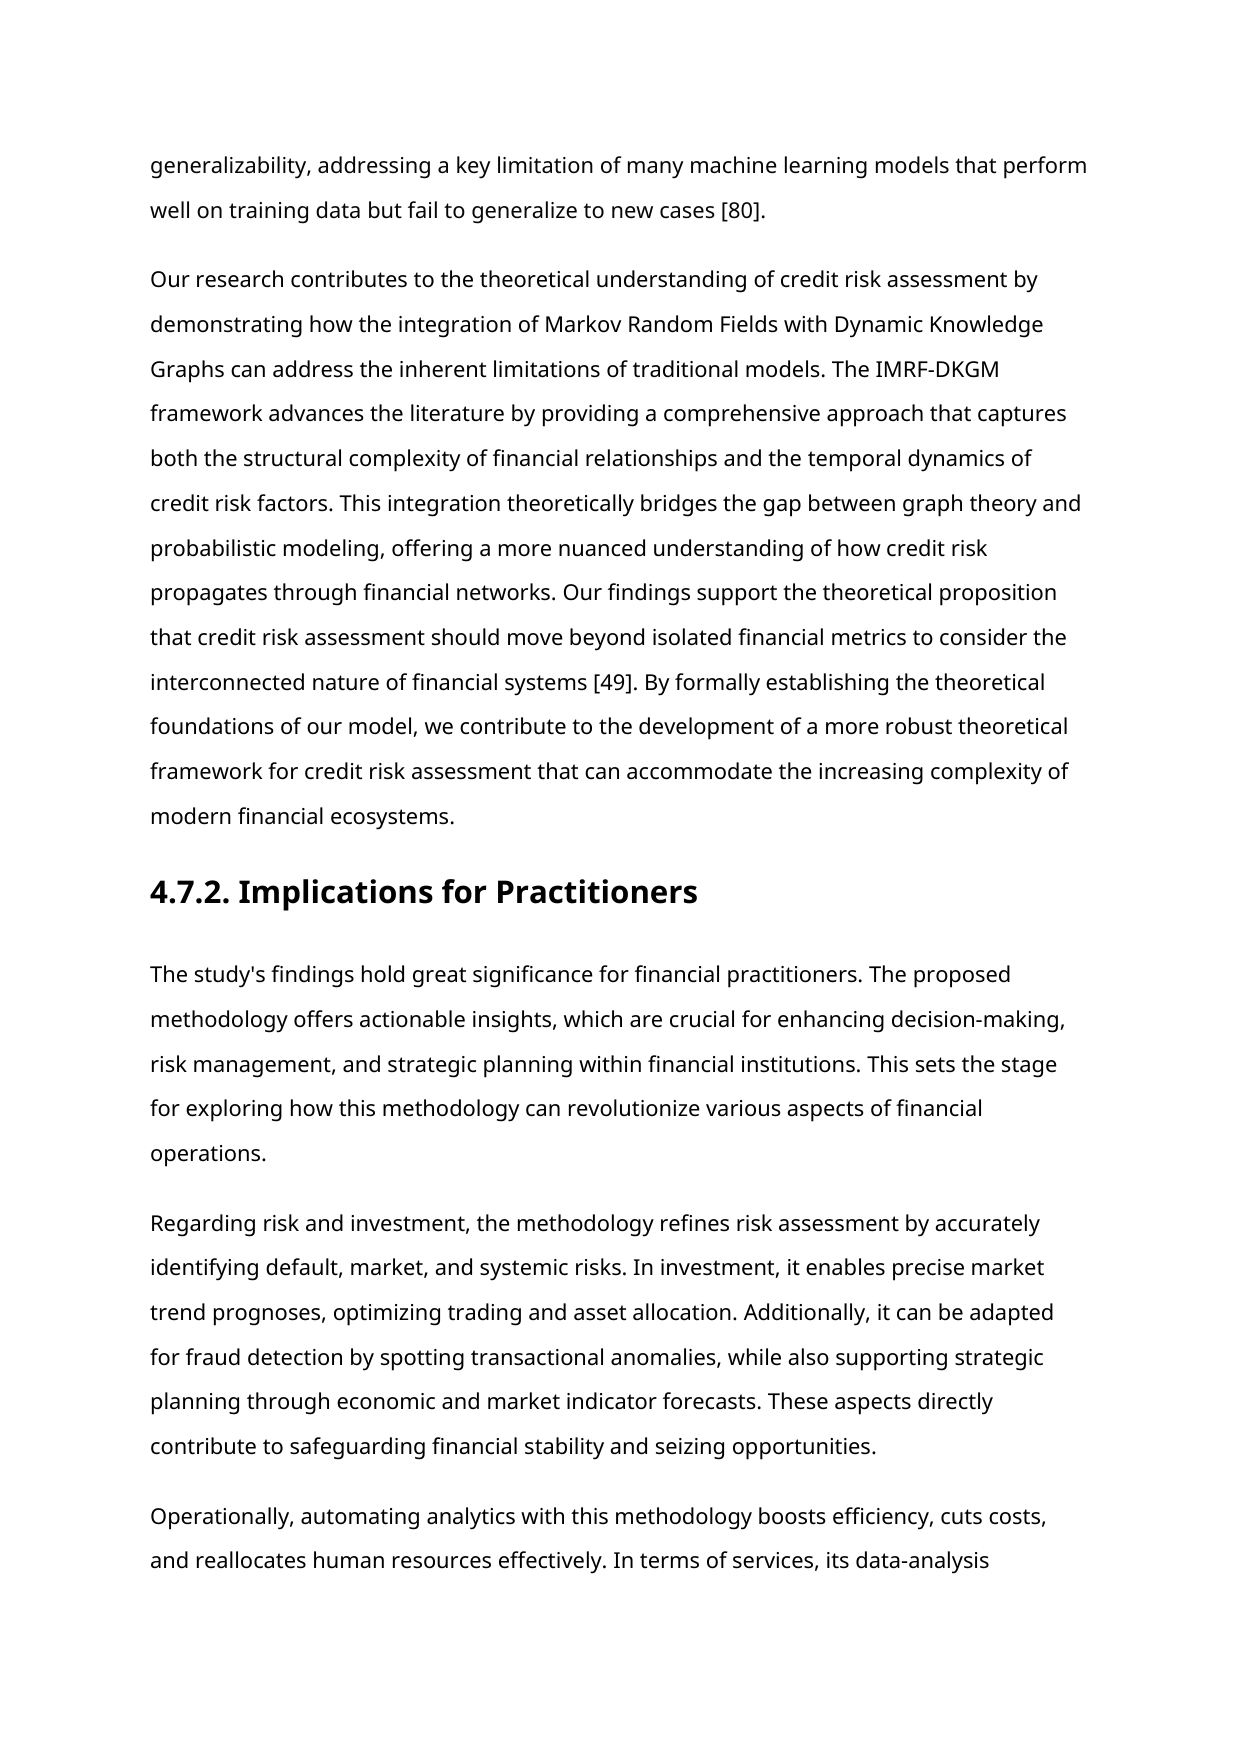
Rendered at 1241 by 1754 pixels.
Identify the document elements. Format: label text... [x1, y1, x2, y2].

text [150, 1501, 1090, 1575]
text The study's findings hold great significance for financial practitioners. The proposed methodology offers actionable insights, which are crucial for enhancing decision-making, risk management, and strategic planning within financial institutions. This sets the stage for exploring how this methodology can revolutionize various aspects of financial operations. [150, 959, 1090, 1168]
text Our research contributes to the theoretical understanding of credit risk assessment by demonstrating how the integration of Markov Random Fields with Dynamic Knowledge Graphs can address the inherent limitations of traditional models. The IMRF-DKGM framework advances the literature by providing a comprehensive approach that captures both the structural complexity of financial relationships and the temporal dynamics of credit risk factors. This integration theoretically bridges the gap between graph theory and probabilistic modeling, offering a more nuanced understanding of how credit risk propagates through financial networks. Our findings support the theoretical proposition that credit risk assessment should move beyond isolated financial metrics to consider the interconnected nature of financial systems [49]. By formally establishing the theoretical foundations of our model, we contribute to the development of a more robust theoretical framework for credit risk assessment that can accommodate the increasing complexity of modern financial ecosystems. [150, 264, 1090, 830]
text Regarding risk and investment, the methodology refines risk assessment by accurately identifying default, market, and systemic risks. In investment, it enables precise market trend prognoses, optimizing trading and asset allocation. Additionally, it can be adapted for fraud detection by spotting transactional anomalies, while also supporting strategic planning through economic and market indicator forecasts. These aspects directly contribute to safeguarding financial stability and seizing opportunities. [150, 1208, 1090, 1461]
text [150, 150, 1090, 224]
subtitle 4.7.2. Implications for Practitioners [150, 870, 1090, 913]
